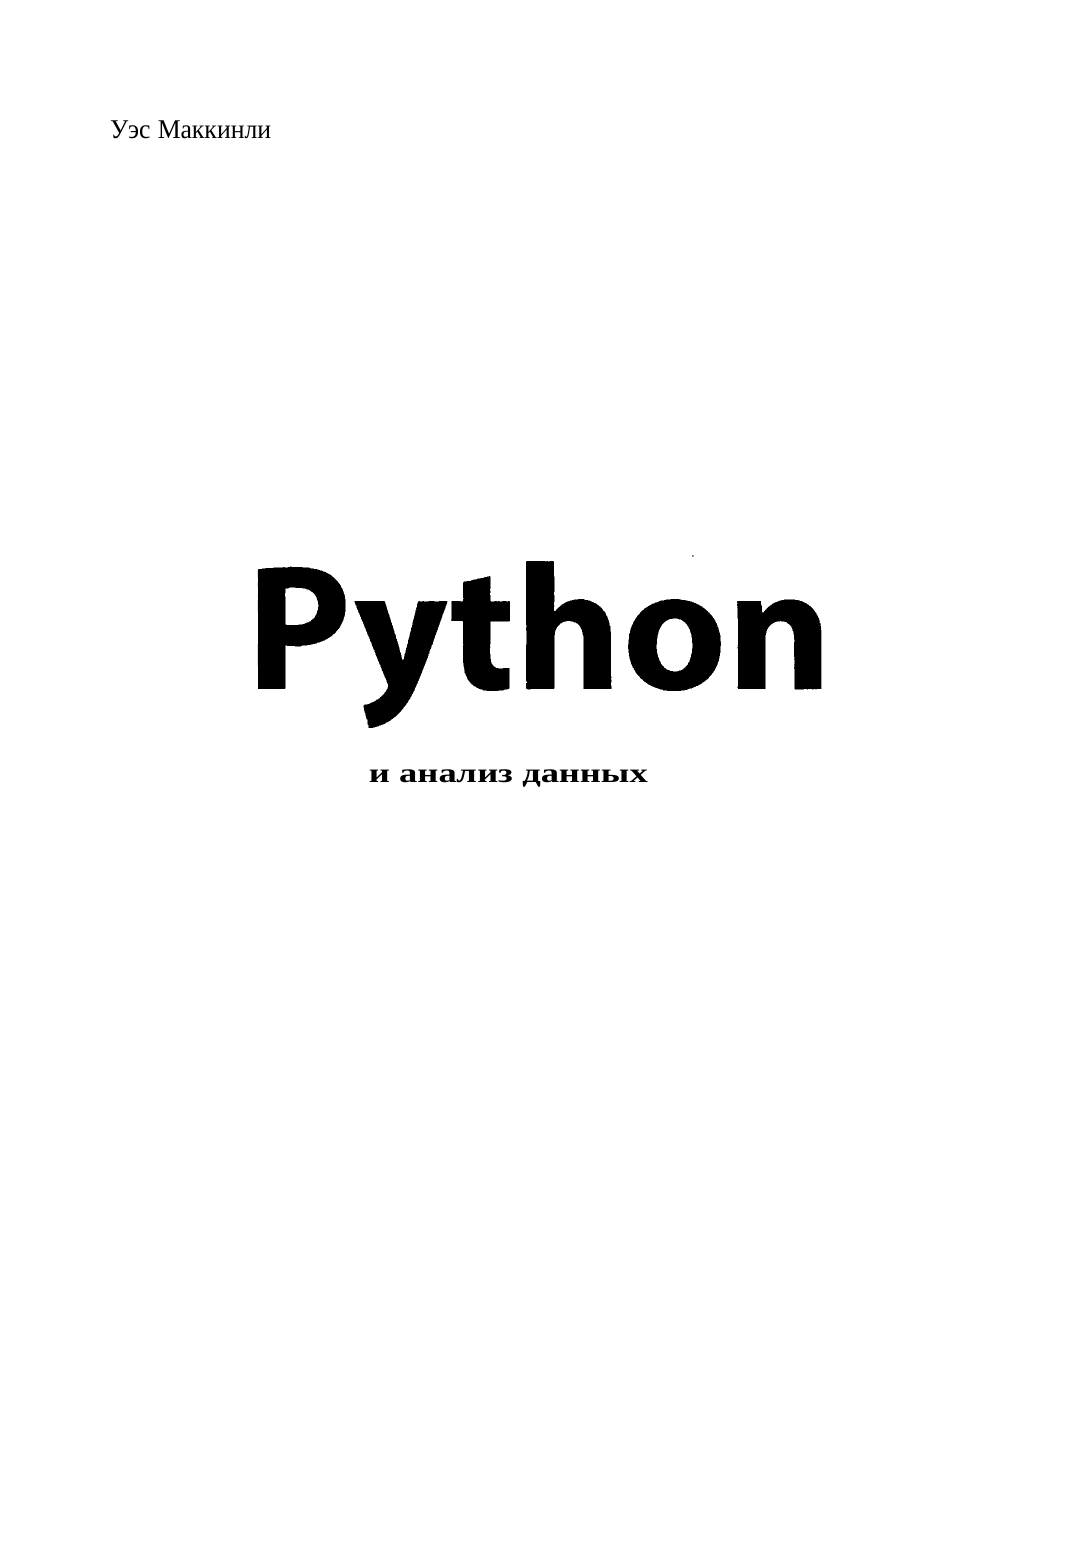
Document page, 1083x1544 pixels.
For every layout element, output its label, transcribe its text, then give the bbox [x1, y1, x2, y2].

text Уэс Маккинли [110, 114, 966, 145]
text и анализ данных [369, 580, 965, 788]
picture [257, 555, 822, 728]
